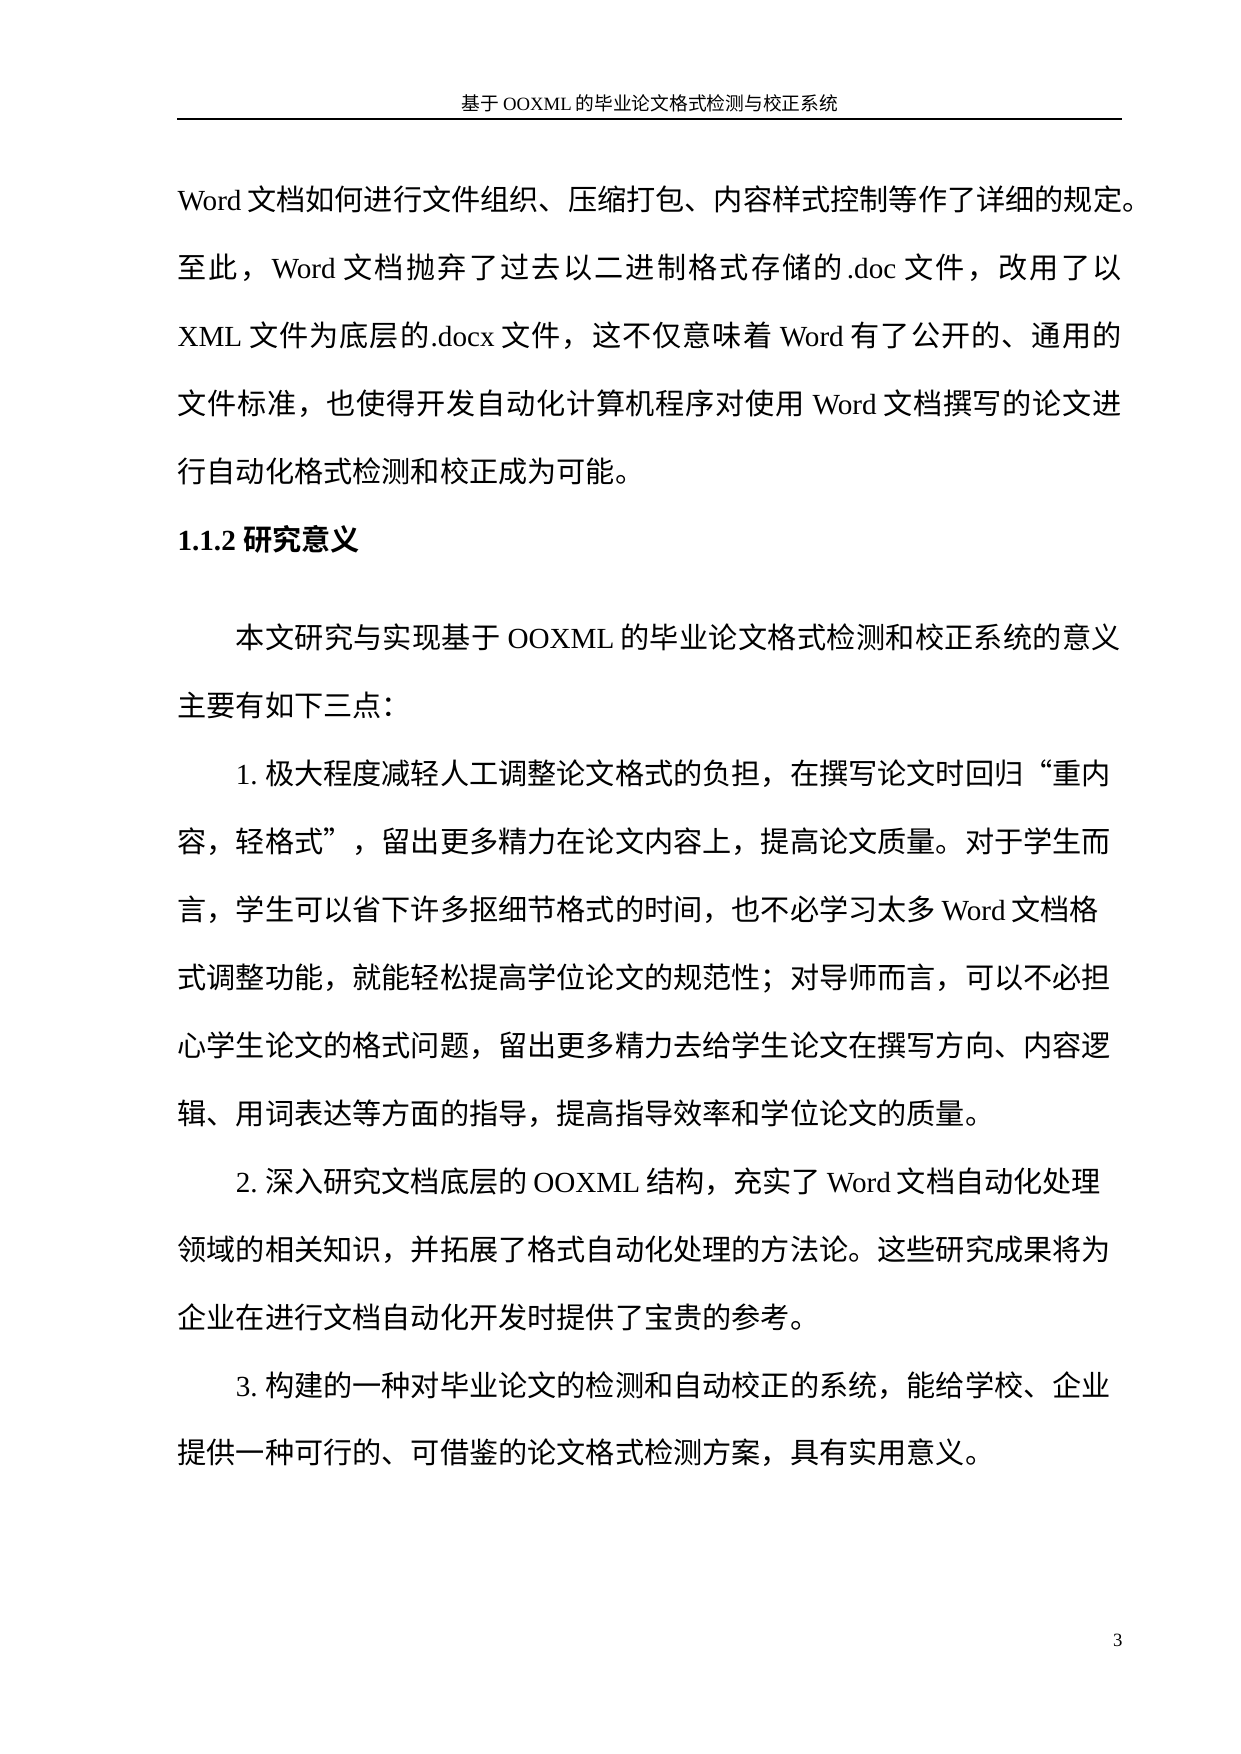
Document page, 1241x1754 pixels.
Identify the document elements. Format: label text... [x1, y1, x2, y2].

list 深入研究文档底层的OOXML结构，充实了Word文档自动化处理领域的相关知识，并拓展了格式自动化处理的方法论。这些研究成果将为企业在进行文档自动化开发时提供了宝贵的参考。 [177, 1146, 1122, 1349]
subtitle 研究意义 [177, 503, 1122, 571]
text 本文研究与实现基于OOXML的毕业论文格式检测和校正系统的意义主要有如下三点： [177, 602, 1122, 738]
list 极大程度减轻人工调整论文格式的负担，在撰写论文时回归“重内容，轻格式”，留出更多精力在论文内容上，提高论文质量。对于学生而言，学生可以省下许多抠细节格式的时间，也不必学习太多Word文档格式调整功能，就能轻松提高学位论文的规范性；对导师而言，可以不必担心学生论文的格式问题，留出更多精力去给学生论文在撰写方向、内容逻辑、用词表达等方面的指导，提高指导效率和学位论文的质量。 [177, 738, 1122, 1146]
text 3. 构建的一种对毕业论文的检测和自动校正的系统，能给学校、企业提供一种可行的、可借鉴的论文格式检测方案，具有实用意义。 [177, 1349, 1122, 1485]
